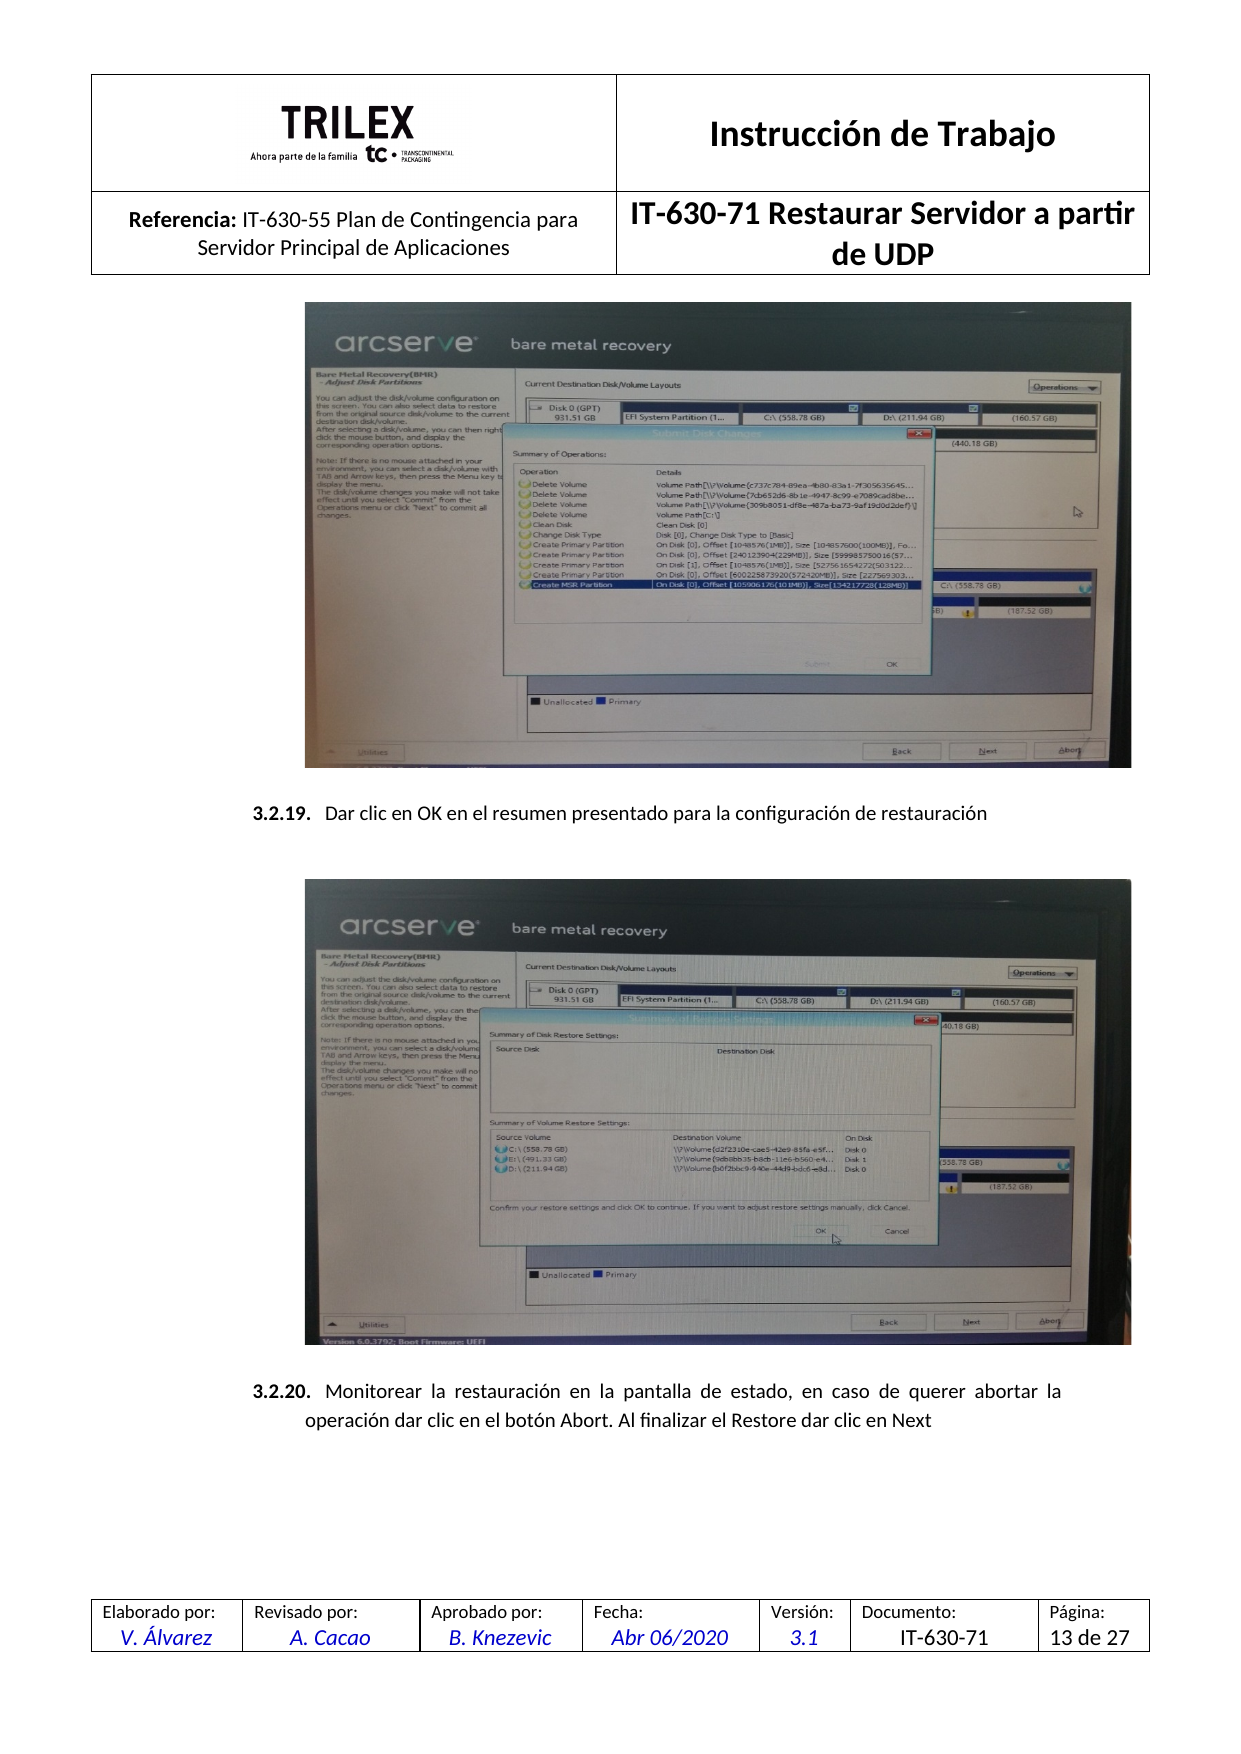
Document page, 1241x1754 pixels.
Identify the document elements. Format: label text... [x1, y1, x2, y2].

picture [304, 302, 1132, 768]
picture [234, 84, 473, 184]
picture [304, 879, 1132, 1345]
list Monitorear la restauración en la pantalla de estado, en caso de querer abortar la operación dar clic en el botón Abort. Al finalizar el Restore dar clic en Next [252, 1378, 1063, 1432]
list Dar clic en OK en el resumen presentado para la configuración de restauración [252, 801, 1063, 826]
